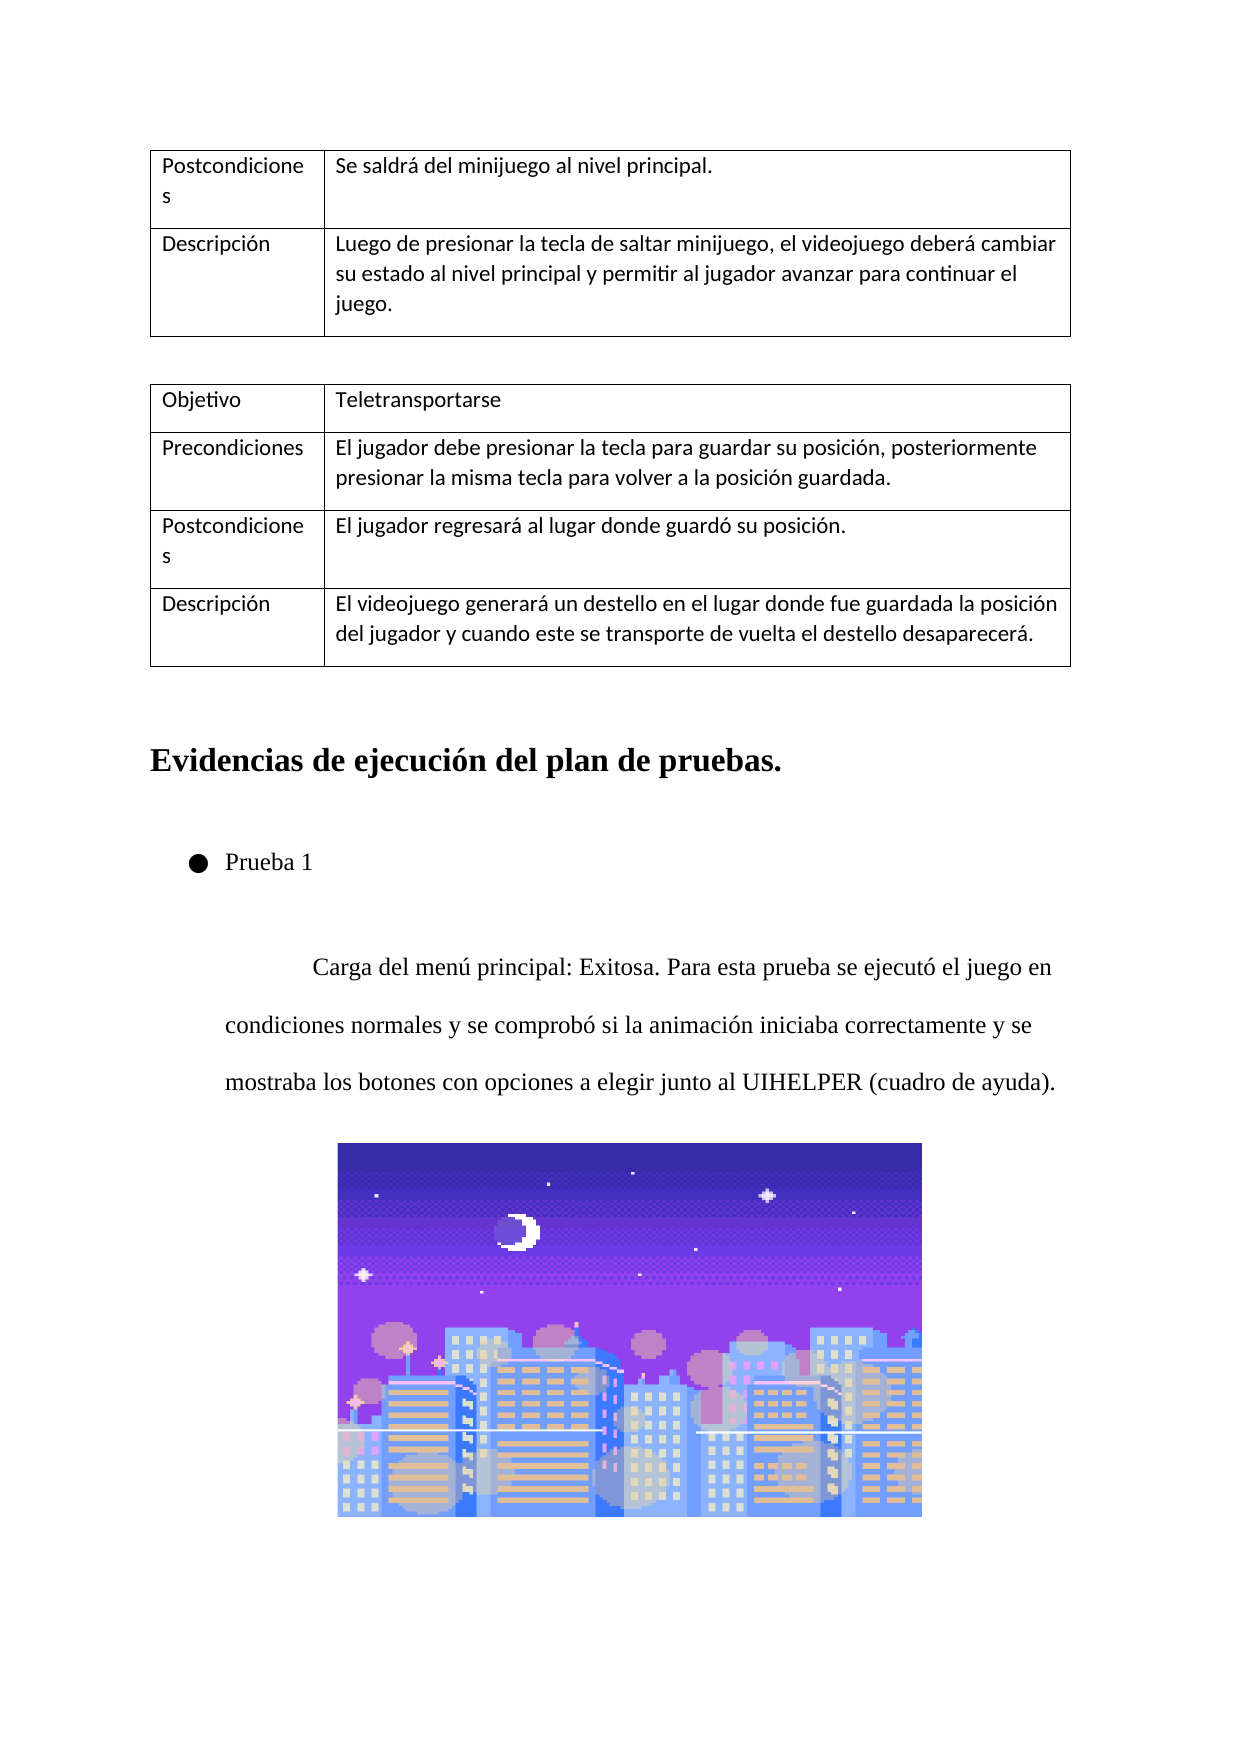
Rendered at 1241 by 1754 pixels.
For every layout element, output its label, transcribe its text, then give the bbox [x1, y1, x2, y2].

table_cell El jugador debe presionar la tecla para guardar su posición, posteriormente presionar la misma tecla para volver a la posición guardada. [325, 433, 1070, 510]
table_cell El jugador regresará al lugar donde guardó su posición. [325, 511, 1070, 588]
table_header Objetivo [151, 385, 324, 432]
table_cell Descripción [151, 589, 324, 666]
table_cell Se saldrá del minijuego al nivel principal. [325, 151, 1070, 228]
table_cell Descripción [151, 229, 324, 336]
list Prueba 1 [187, 833, 1090, 884]
text Carga del menú principal: Exitosa. Para esta prueba se ejecutó el juego en condiciones normales y se comprobó si la animación iniciaba correctamente y se mostraba los botones con opciones a elegir junto al UIHELPER (cuadro de ayuda). [225, 952, 1090, 1096]
table_cell Precondiciones [151, 433, 324, 510]
table_cell Postcondiciones [151, 151, 324, 228]
table_cell Luego de presionar la tecla de saltar minijuego, el videojuego deberá cambiar su estado al nivel principal y permitir al jugador avanzar para continuar el juego. [325, 229, 1070, 336]
table_header Teletransportarse [325, 385, 1070, 432]
table_cell Postcondiciones [151, 511, 324, 588]
picture [337, 1143, 922, 1517]
text Evidencias de ejecución del plan de pruebas. [150, 740, 1090, 778]
table_cell El videojuego generará un destello en el lugar donde fue guardada la posición del jugador y cuando este se transporte de vuelta el destello desaparecerá. [325, 589, 1070, 666]
